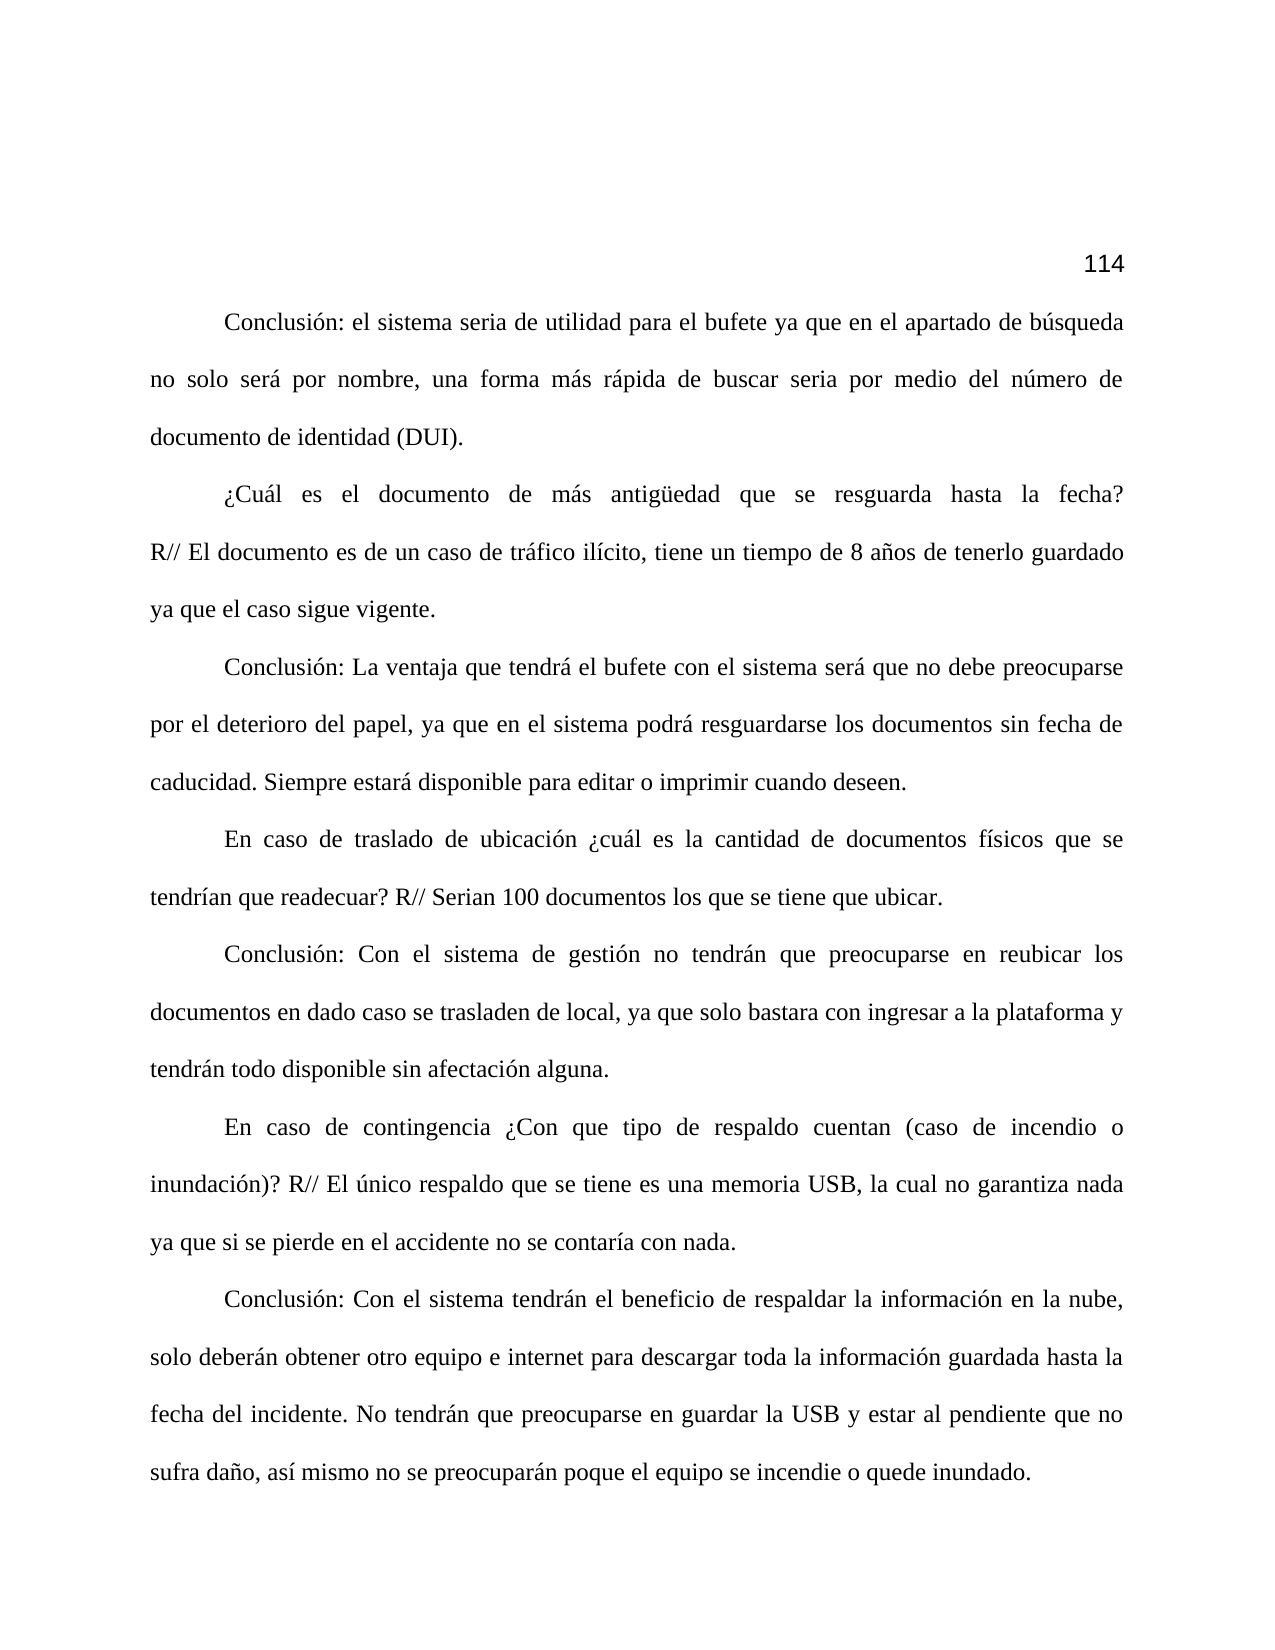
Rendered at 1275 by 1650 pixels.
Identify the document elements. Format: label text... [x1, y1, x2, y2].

text Conclusión: Con el sistema de gestión no tendrán que preocuparse en reubicar los documentos en dado caso se trasladen de local, ya que solo bastara con ingresar a la plataforma y tendrán todo disponible sin afectación alguna. [150, 939, 1125, 1083]
text En caso de traslado de ubicación ¿cuál es la cantidad de documentos físicos que se tendrían que readecuar? R// Serian 100 documentos los que se tiene que ubicar. [150, 824, 1125, 911]
text ¿Cuál es el documento de más antigüedad que se resguarda hasta la fecha? R// El documento es de un caso de tráfico ilícito, tiene un tiempo de 8 años de tenerlo guardado ya que el caso sigue vigente. [150, 479, 1125, 623]
text Conclusión: Con el sistema tendrán el beneficio de respaldar la información en la nube, solo deberán obtener otro equipo e internet para descargar toda la información guardada hasta la fecha del incidente. No tendrán que preocuparse en guardar la USB y estar al pendiente que no sufra daño, así mismo no se preocuparán poque el equipo se incendie o quede inundado. [150, 1284, 1125, 1486]
text Conclusión: el sistema seria de utilidad para el bufete ya que en el apartado de búsqueda no solo será por nombre, una forma más rápida de buscar seria por medio del número de documento de identidad (DUI). [150, 307, 1125, 451]
text En caso de contingencia ¿Con que tipo de respaldo cuentan (caso de incendio o inundación)? R// El único respaldo que se tiene es una memoria USB, la cual no garantiza nada ya que si se pierde en el accidente no se contaría con nada. [150, 1112, 1125, 1256]
text Conclusión: La ventaja que tendrá el bufete con el sistema será que no debe preocuparse por el deterioro del papel, ya que en el sistema podrá resguardarse los documentos sin fecha de caducidad. Siempre estará disponible para editar o imprimir cuando deseen. [150, 652, 1125, 796]
